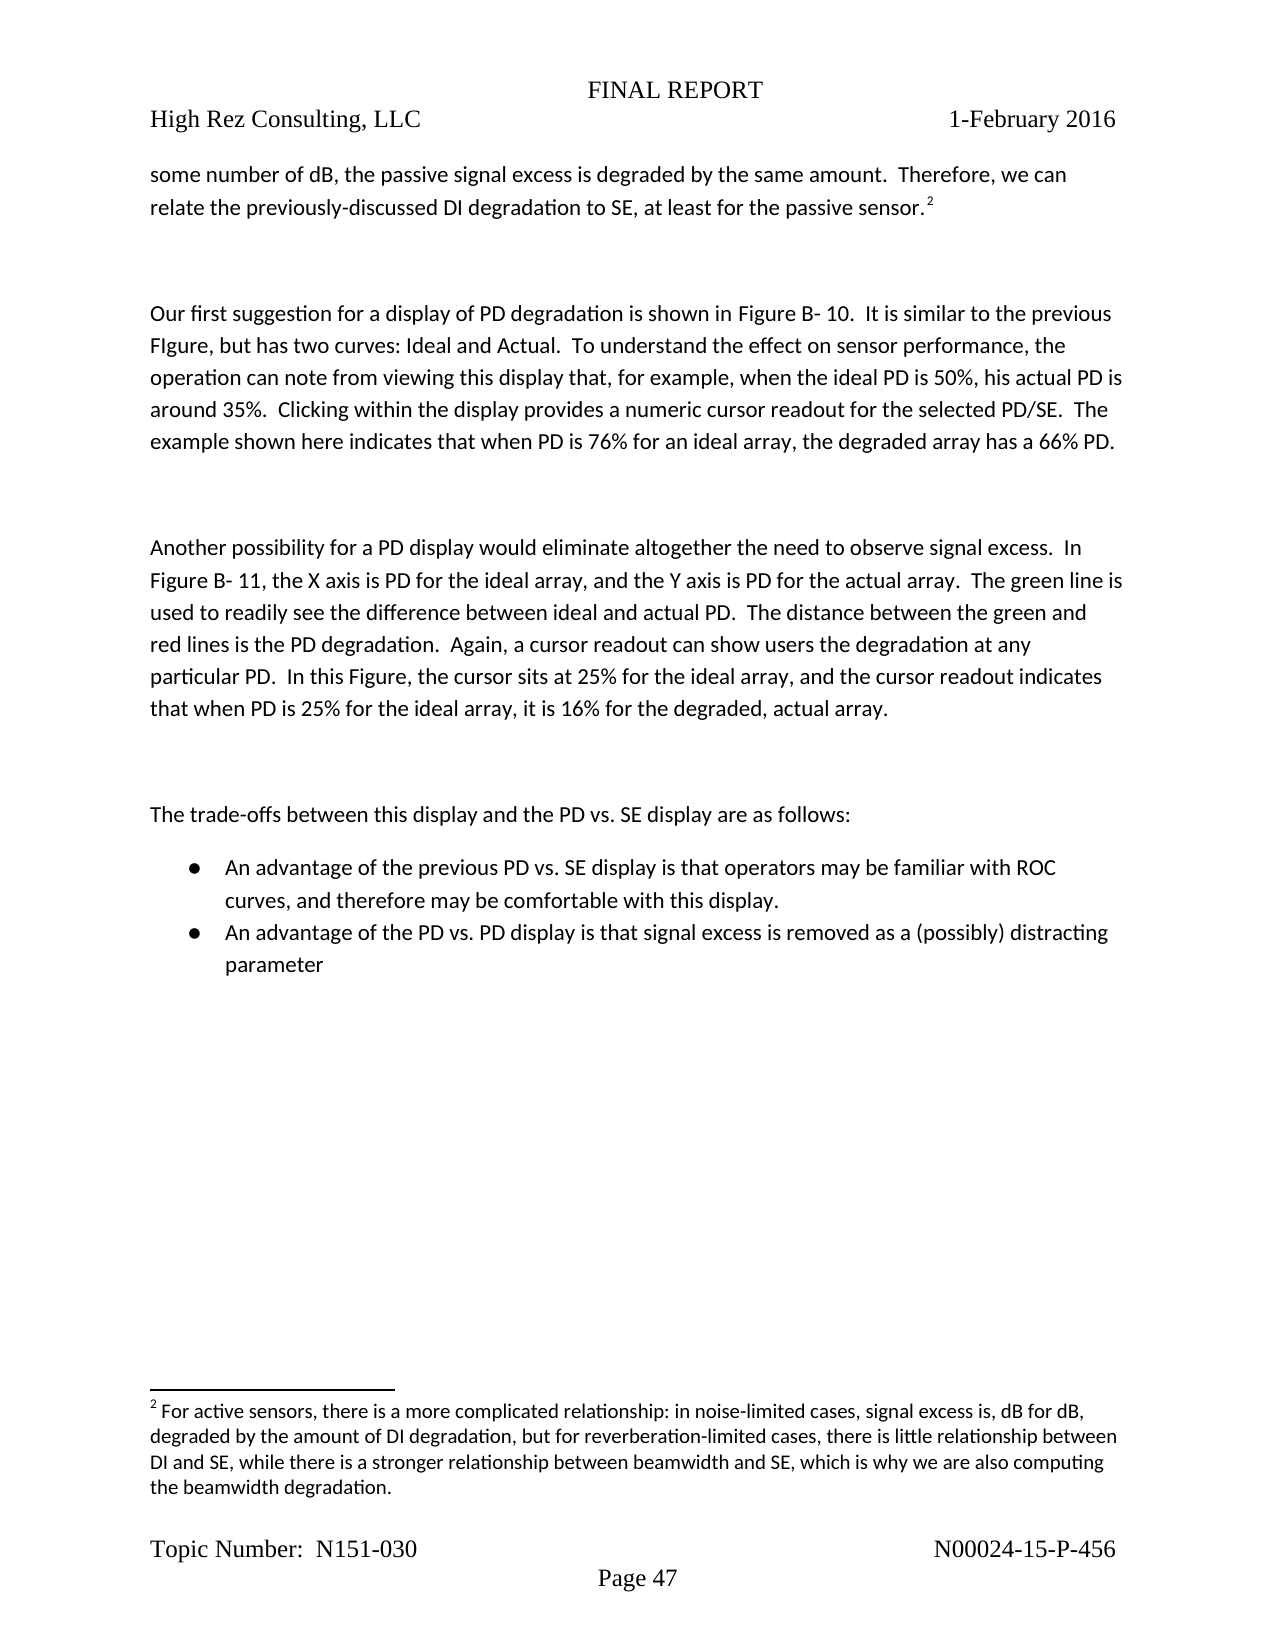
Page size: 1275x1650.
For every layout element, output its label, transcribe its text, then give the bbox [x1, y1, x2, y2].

text The trade-offs between this display and the PD vs. SE display are as follows: [150, 801, 1125, 828]
list An advantage of the previous PD vs. SE display is that operators may be familiar with ROC curves, and therefore may be comfortable with this display. [187, 853, 1125, 914]
list An advantage of the PD vs. PD display is that signal excess is removed as a (possibly) distracting parameter [187, 918, 1125, 978]
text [150, 161, 1125, 221]
